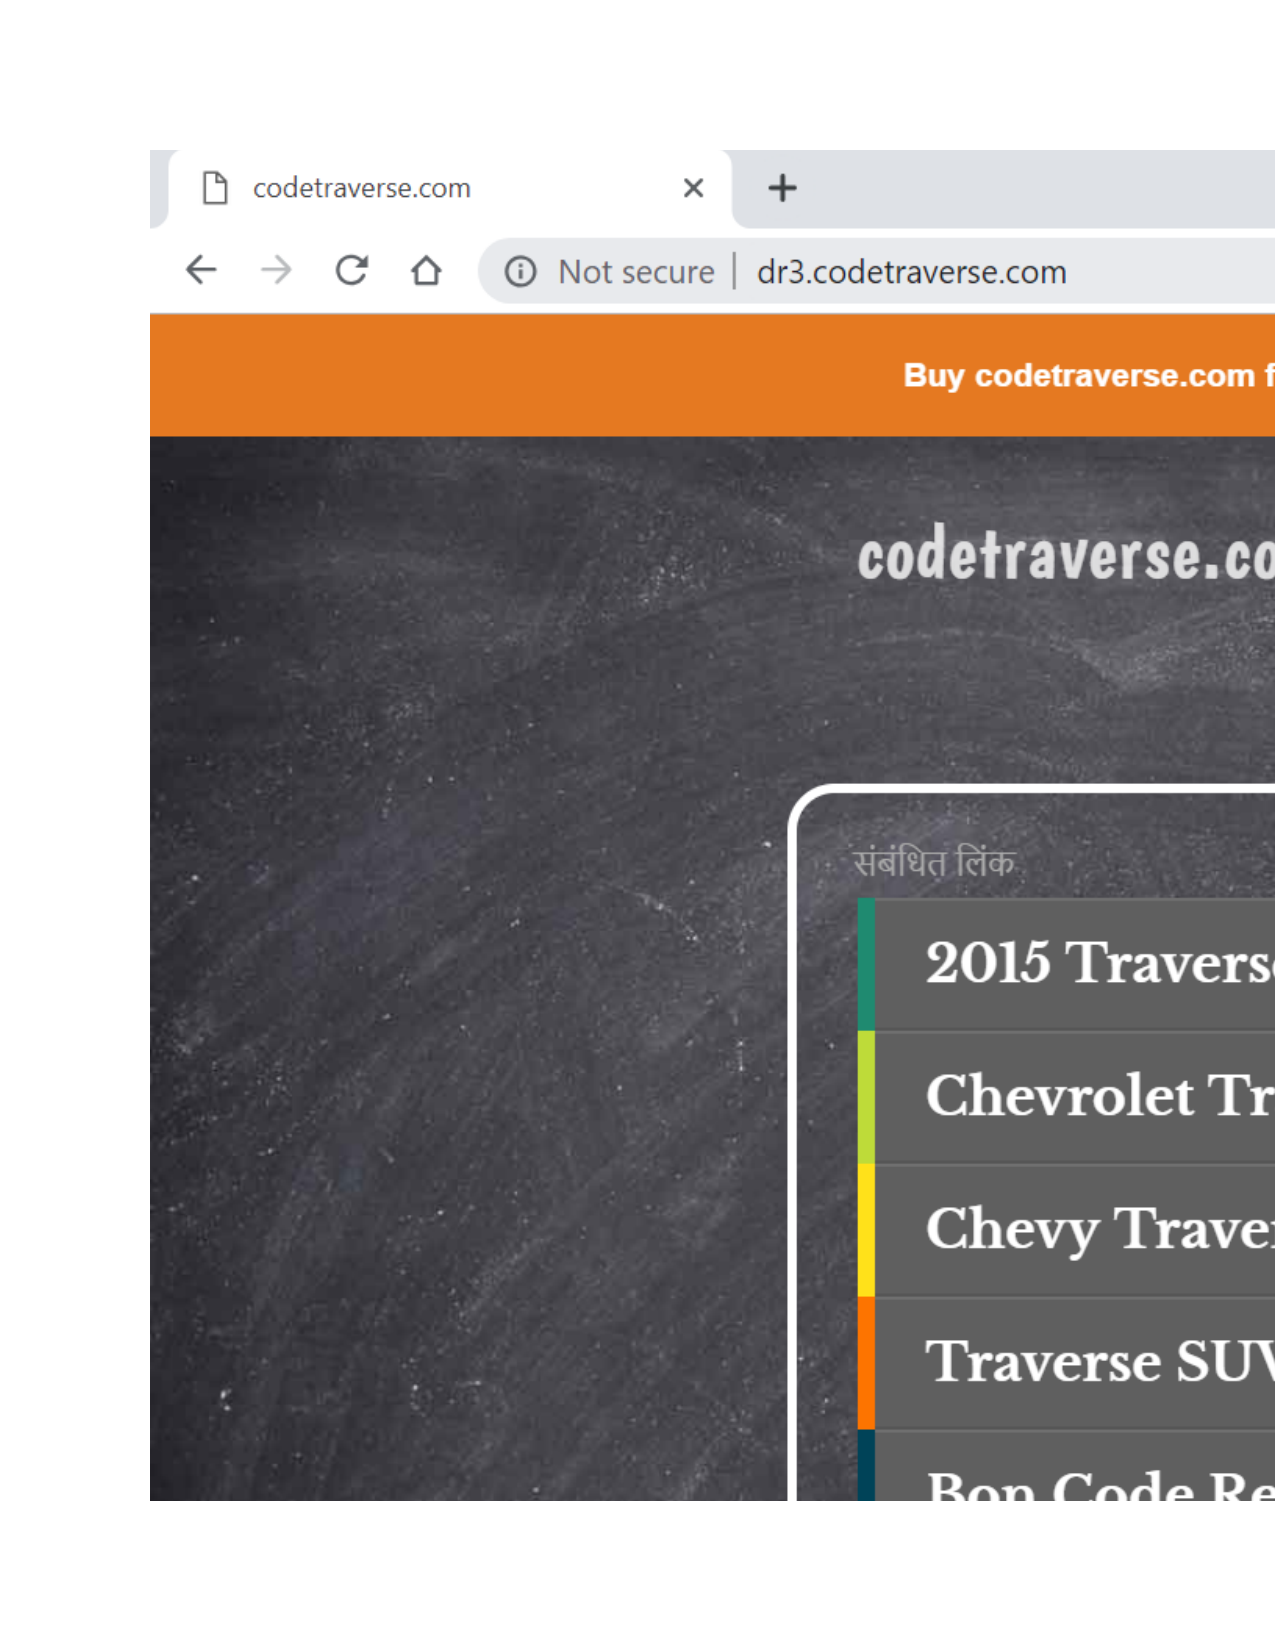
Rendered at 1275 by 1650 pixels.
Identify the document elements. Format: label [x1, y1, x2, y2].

picture [150, 150, 1275, 1501]
